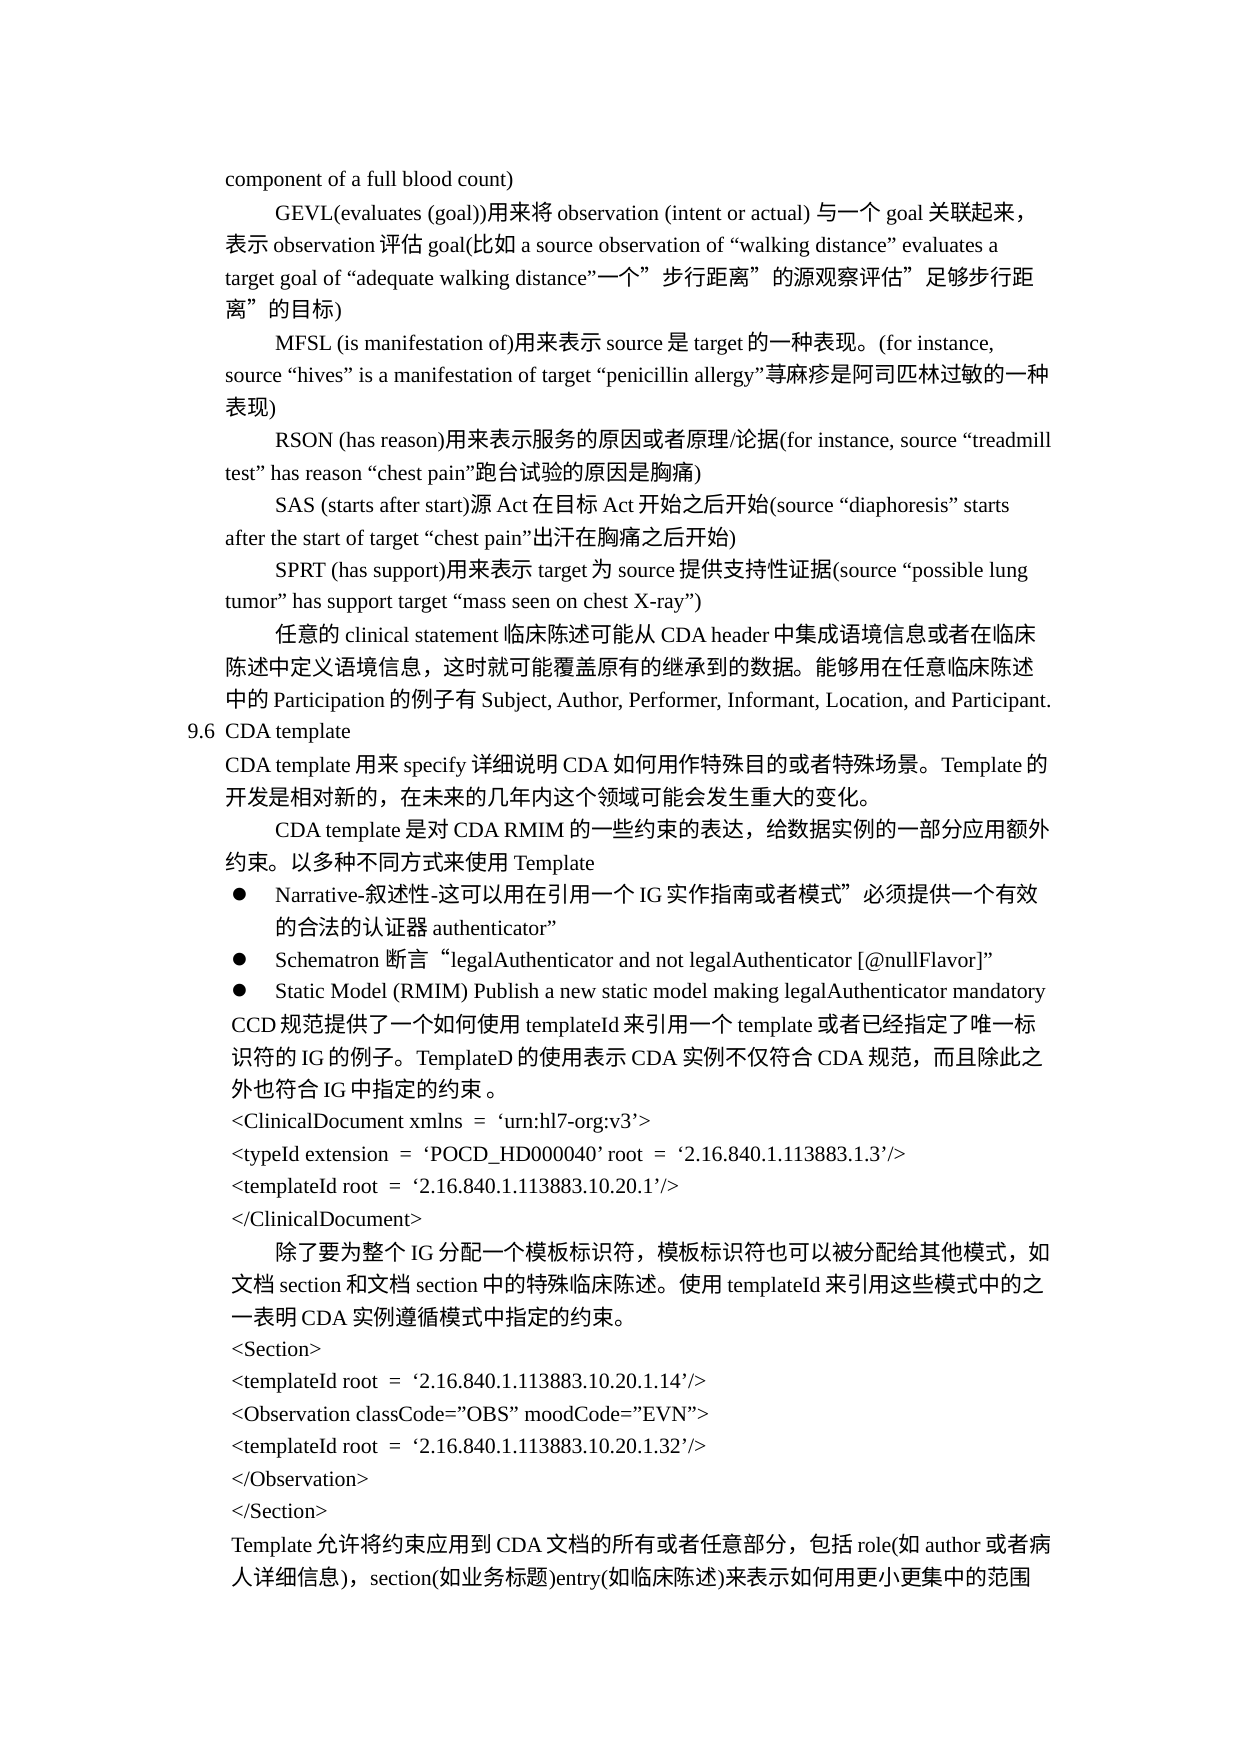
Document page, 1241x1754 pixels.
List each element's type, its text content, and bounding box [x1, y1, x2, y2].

text <Observation classCode=”OBS” moodCode=”EVN”> [231, 1397, 1053, 1429]
list CDA template [187, 714, 1053, 747]
text </ClinicalDocument> [231, 1202, 1053, 1234]
list Schematron 断言“legalAuthenticator and not legalAuthenticator [@nullFlavor]” [231, 942, 1053, 974]
text <ClinicalDocument xmlns = ‘urn:hl7-org:v3’> [231, 1104, 1053, 1137]
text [225, 162, 1053, 194]
text CCD规范提供了一个如何使用templateId来引用一个template或者已经指定了唯一标识符的IG的例子。TemplateD的使用表示CDA实例不仅符合CDA规范，而且除此之外也符合IG中指定的约束 。 [231, 1007, 1053, 1104]
text MFSL (is manifestation of)用来表示source是target的一种表现。(for instance, source “hives” is a manifestation of target “penicillin allergy”荨麻疹是阿司匹林过敏的一种表现) [225, 324, 1053, 422]
list CDA template用来specify详细说明CDA如何用作特殊目的或者特殊场景。Template的开发是相对新的，在未来的几年内这个领域可能会发生重大的变化。 [225, 747, 1053, 812]
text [231, 1527, 1053, 1592]
text </Section> [231, 1494, 1053, 1527]
text <templateId root = ‘2.16.840.1.113883.10.20.1.32’/> [231, 1429, 1053, 1462]
text 除了要为整个IG分配一个模板标识符，模板标识符也可以被分配给其他模式，如文档section和文档section中的特殊临床陈述。使用templateId来引用这些模式中的之一表明CDA实例遵循模式中指定的约束。 [231, 1234, 1053, 1332]
text </Observation> [231, 1462, 1053, 1494]
text 任意的clinical statement临床陈述可能从CDA header中集成语境信息或者在临床陈述中定义语境信息，这时就可能覆盖原有的继承到的数据。能够用在任意临床陈述中的Participation的例子有Subject, Author, Performer, Informant, Location, and Participant. [225, 617, 1053, 714]
text GEVL(evaluates (goal))用来将observation (intent or actual) 与一个goal关联起来，表示observation评估goal(比如a source observation of “walking distance” evaluates a target goal of “adequate walking distance”一个”步行距离”的源观察评估”足够步行距离”的目标) [225, 194, 1053, 324]
text RSON (has reason)用来表示服务的原因或者原理/论据(for instance, source “treadmill test” has reason “chest pain”跑台试验的原因是胸痛) [225, 422, 1053, 487]
text <templateId root = ‘2.16.840.1.113883.10.20.1’/> [231, 1169, 1053, 1202]
list CDA template是对CDA RMIM的一些约束的表达，给数据实例的一部分应用额外约束。以多种不同方式来使用Template [225, 812, 1053, 877]
text SAS (starts after start)源Act在目标Act开始之后开始(source “diaphoresis” starts after the start of target “chest pain”出汗在胸痛之后开始) [225, 487, 1053, 552]
text <Section> [231, 1332, 1053, 1364]
list Narrative-叙述性-这可以用在引用一个IG实作指南或者模式”必须提供一个有效的合法的认证器authenticator” [231, 877, 1053, 942]
text SPRT (has support)用来表示target为source提供支持性证据(source “possible lung tumor” has support target “mass seen on chest X-ray”) [225, 552, 1053, 617]
list Static Model (RMIM) Publish a new static model making legalAuthenticator mandatory [231, 974, 1053, 1007]
text <templateId root = ‘2.16.840.1.113883.10.20.1.14’/> [231, 1364, 1053, 1397]
text <typeId extension = ‘POCD_HD000040’ root = ‘2.16.840.1.113883.1.3’/> [231, 1137, 1053, 1169]
